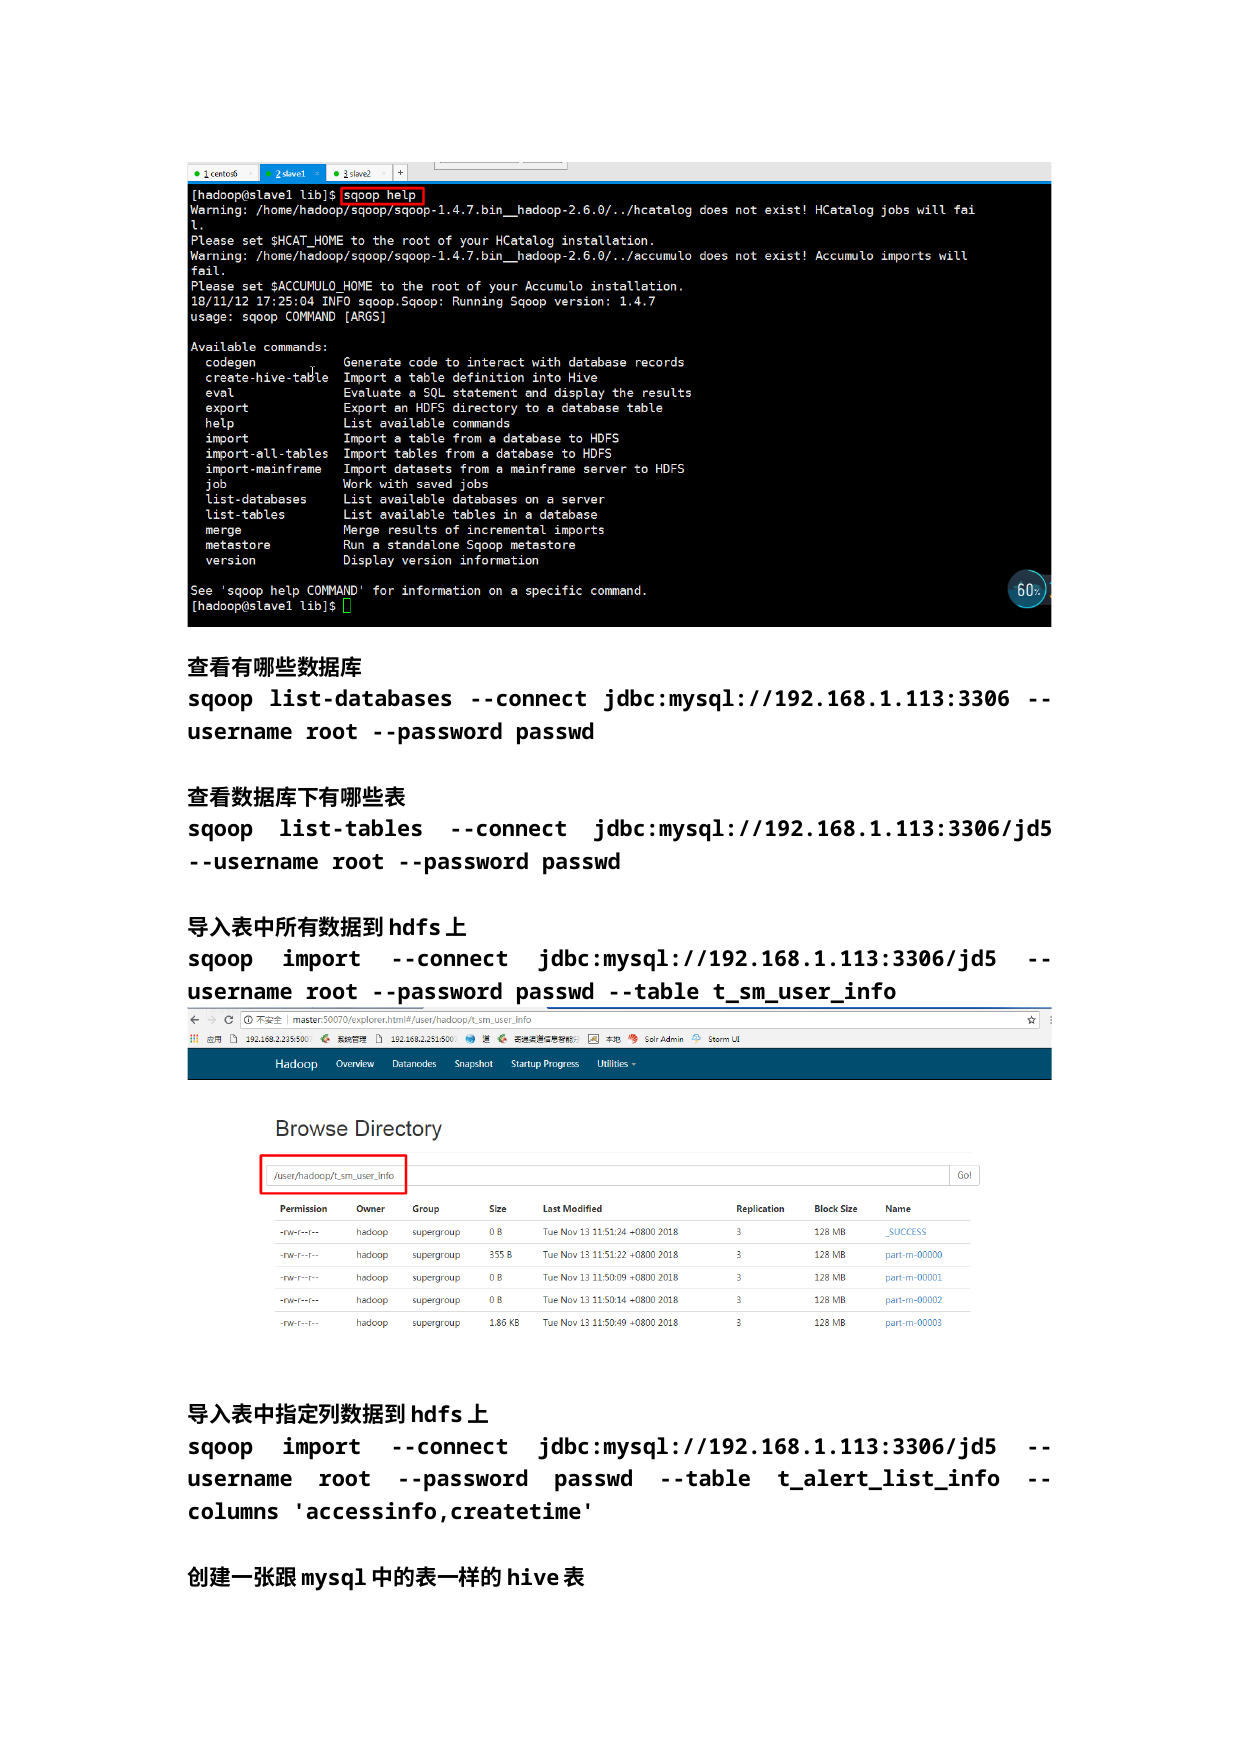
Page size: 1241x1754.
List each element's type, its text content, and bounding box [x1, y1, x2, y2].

list 查看有哪些数据库 [187, 649, 1053, 682]
list sqoop import --connect jdbc:mysql://192.168.1.113:3306/jd5 --username root --password passwd --table t_sm_user_info [187, 942, 1053, 1007]
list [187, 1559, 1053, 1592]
picture [187, 1080, 1052, 1355]
list sqoop import --connect jdbc:mysql://192.168.1.113:3306/jd5 --username root --password passwd --table t_alert_list_info --columns 'accessinfo,createtime' [187, 1429, 1053, 1527]
list 导入表中所有数据到hdfs上 [187, 909, 1053, 942]
list sqoop list-databases --connect jdbc:mysql://192.168.1.113:3306 --username root --password passwd [187, 682, 1053, 747]
picture [187, 162, 1052, 627]
picture [187, 1007, 1052, 1047]
list sqoop list-tables --connect jdbc:mysql://192.168.1.113:3306/jd5 --username root --password passwd [187, 812, 1053, 877]
list 导入表中指定列数据到hdfs上 [187, 1397, 1053, 1429]
list 查看数据库下有哪些表 [187, 779, 1053, 812]
